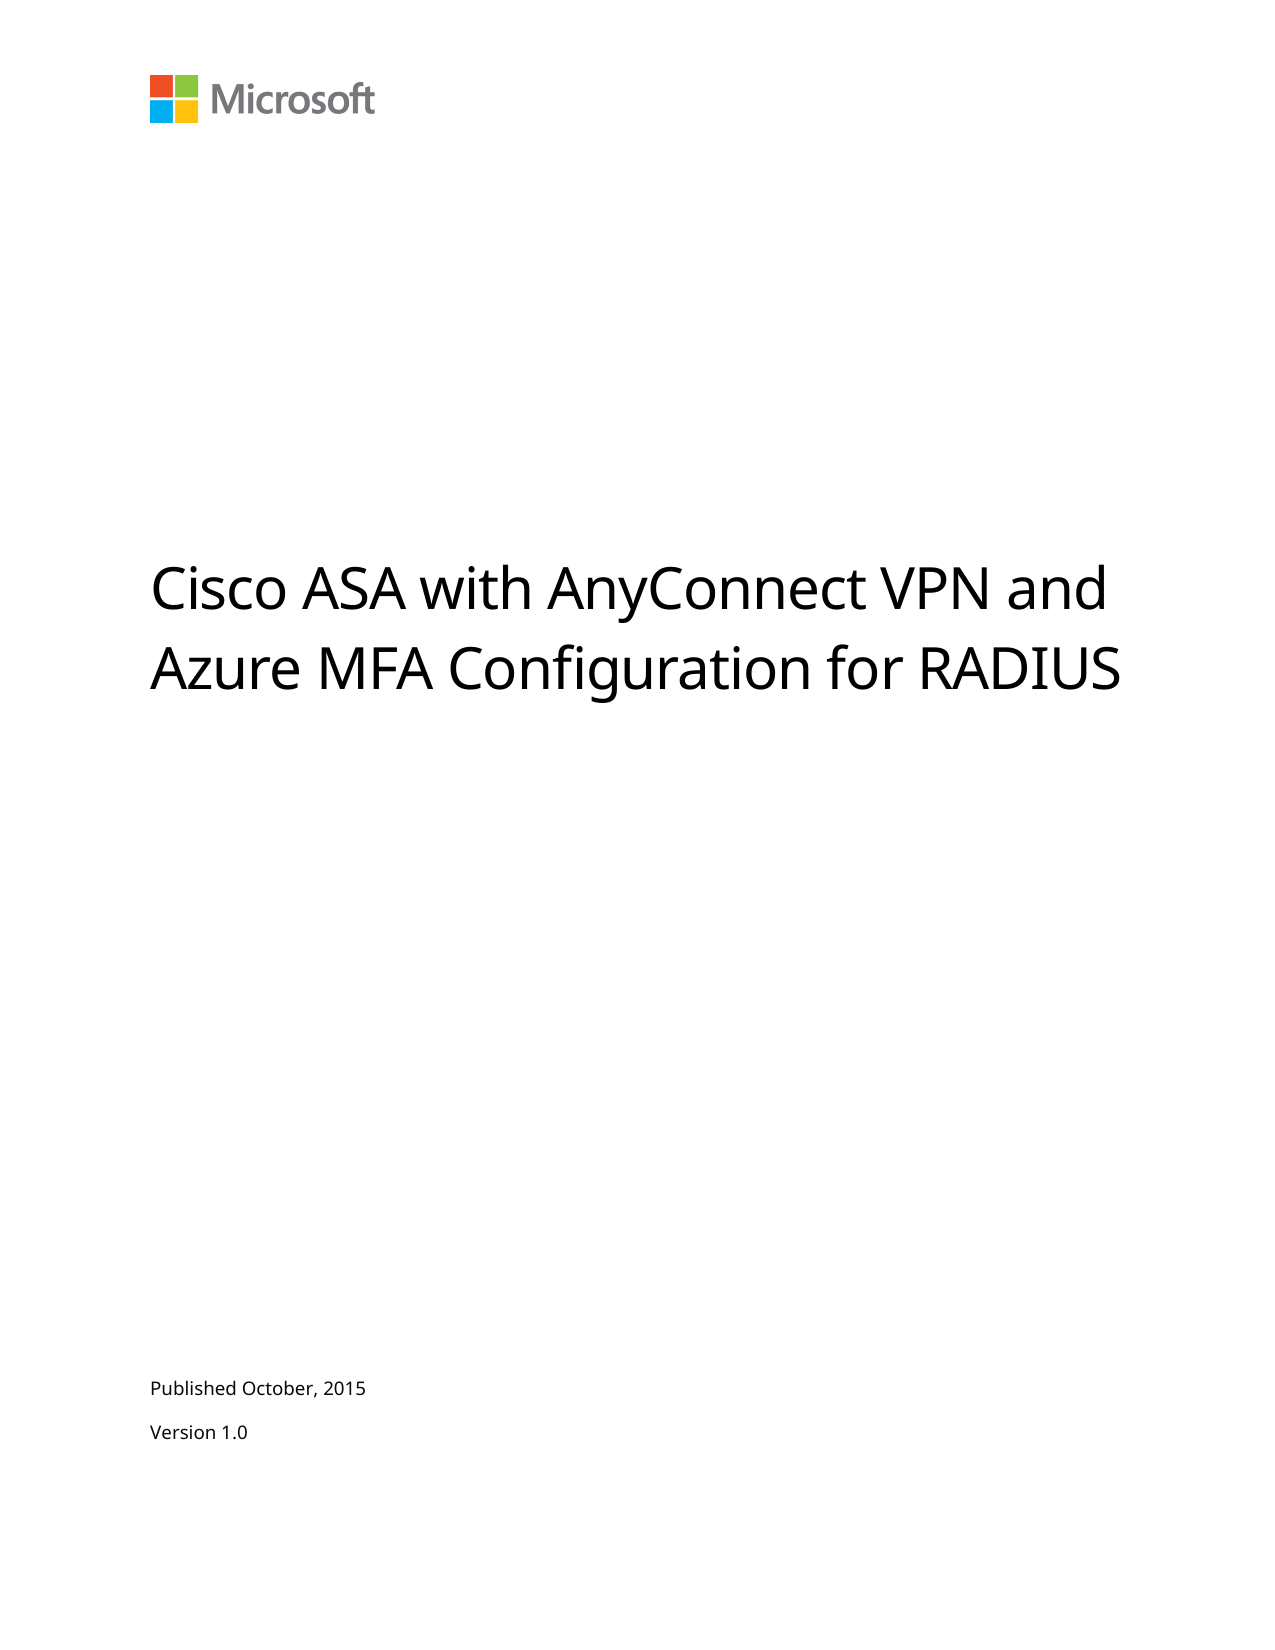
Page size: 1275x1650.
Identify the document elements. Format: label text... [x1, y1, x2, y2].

text Version 1.0 [150, 1419, 1125, 1445]
title Cisco ASA with AnyConnect VPN and Azure MFA Configuration for RADIUS [150, 547, 1125, 706]
picture [150, 75, 375, 123]
text Published October, 2015 [150, 1375, 1125, 1401]
